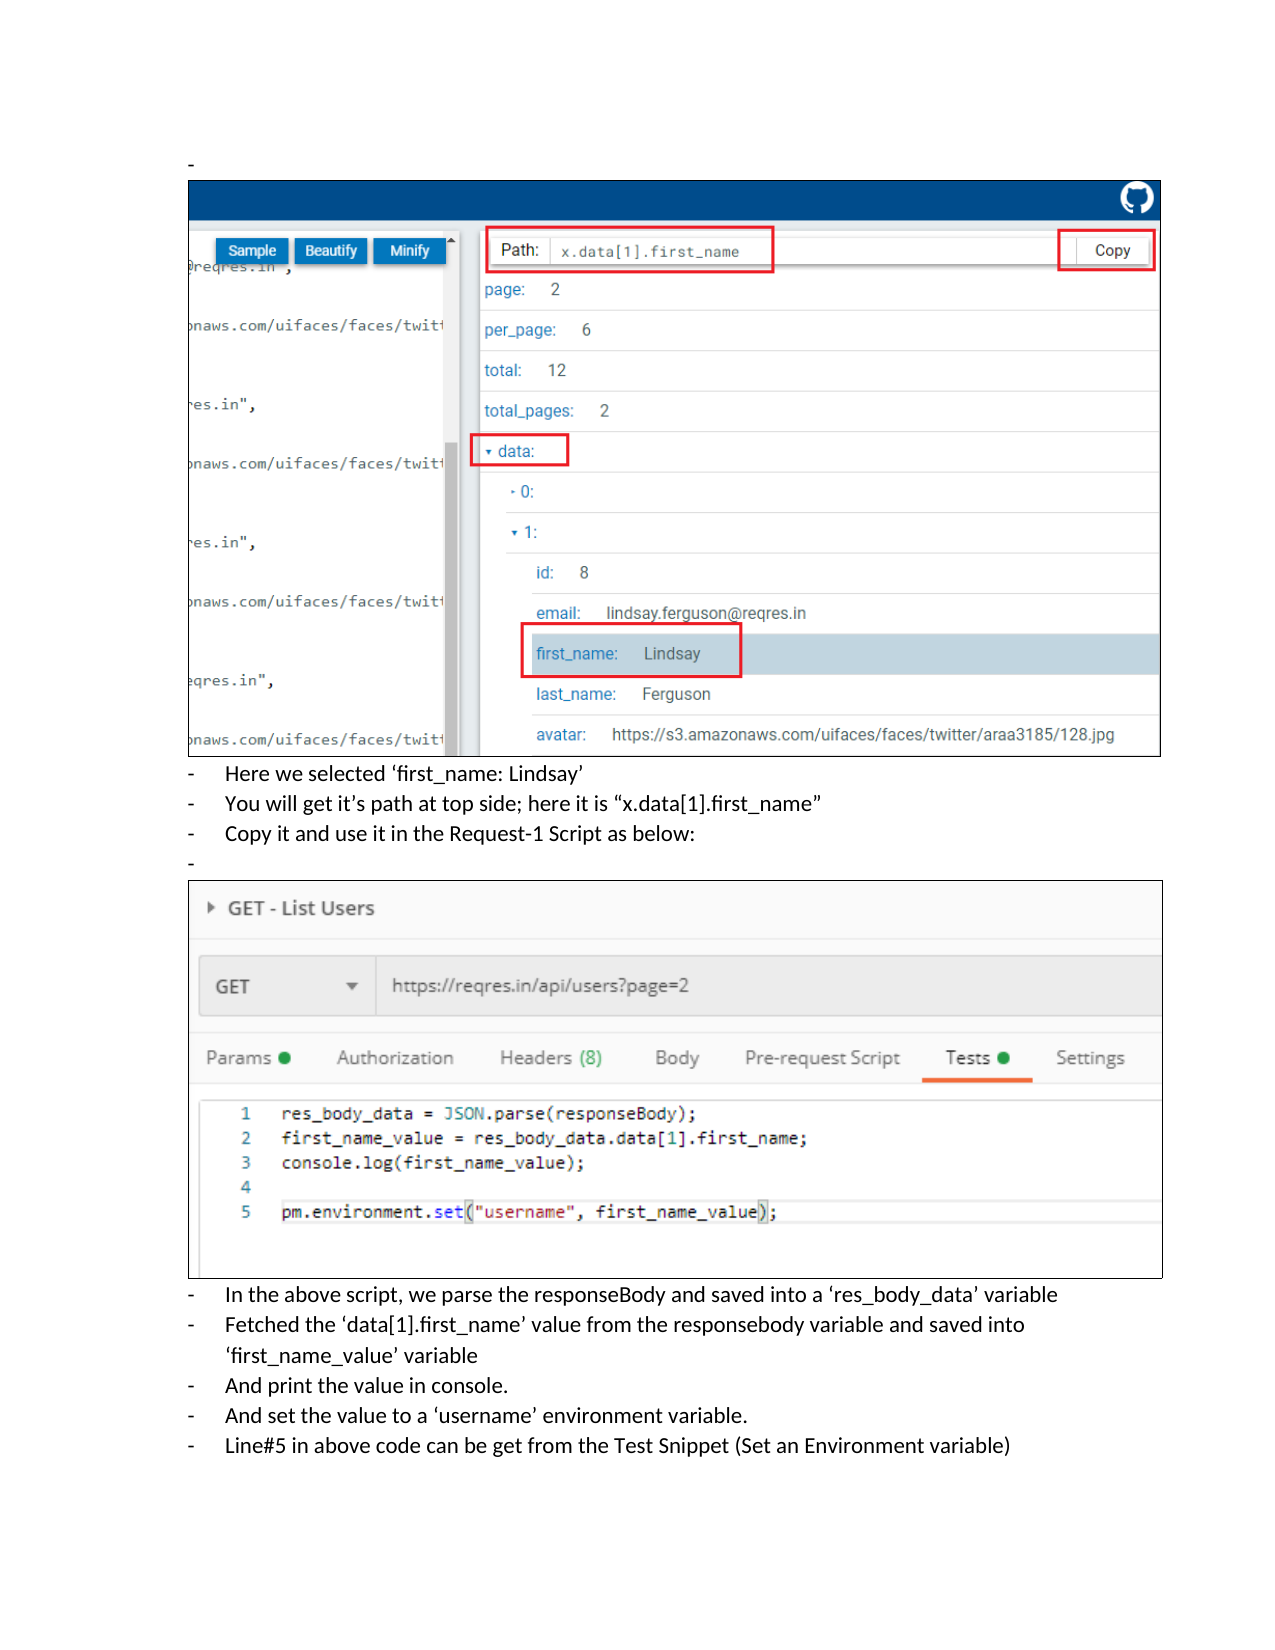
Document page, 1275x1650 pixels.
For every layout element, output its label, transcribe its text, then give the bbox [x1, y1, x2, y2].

list Fetched the ‘data[1].first_name’ value from the responsebody variable and saved into ‘first_name_value’ variable [187, 1311, 1125, 1369]
picture [189, 181, 1160, 756]
picture [189, 881, 1162, 1278]
list You will get it’s path at top side; here it is “x.data[1].first_name” [187, 789, 1125, 817]
list Here we selected ‘first_name: Lindsay’ [187, 759, 1125, 787]
list And set the value to a ‘username’ environment variable. [187, 1401, 1125, 1429]
list In the above script, we parse the responseBody and saved into a ‘res_body_data’ variable [187, 1280, 1125, 1308]
list Copy it and use it in the Request-1 Script as below: [187, 819, 1125, 847]
list And print the value in console. [187, 1371, 1125, 1399]
list Line#5 in above code can be get from the Test Snippet (Set an Environment variable) [187, 1431, 1125, 1459]
